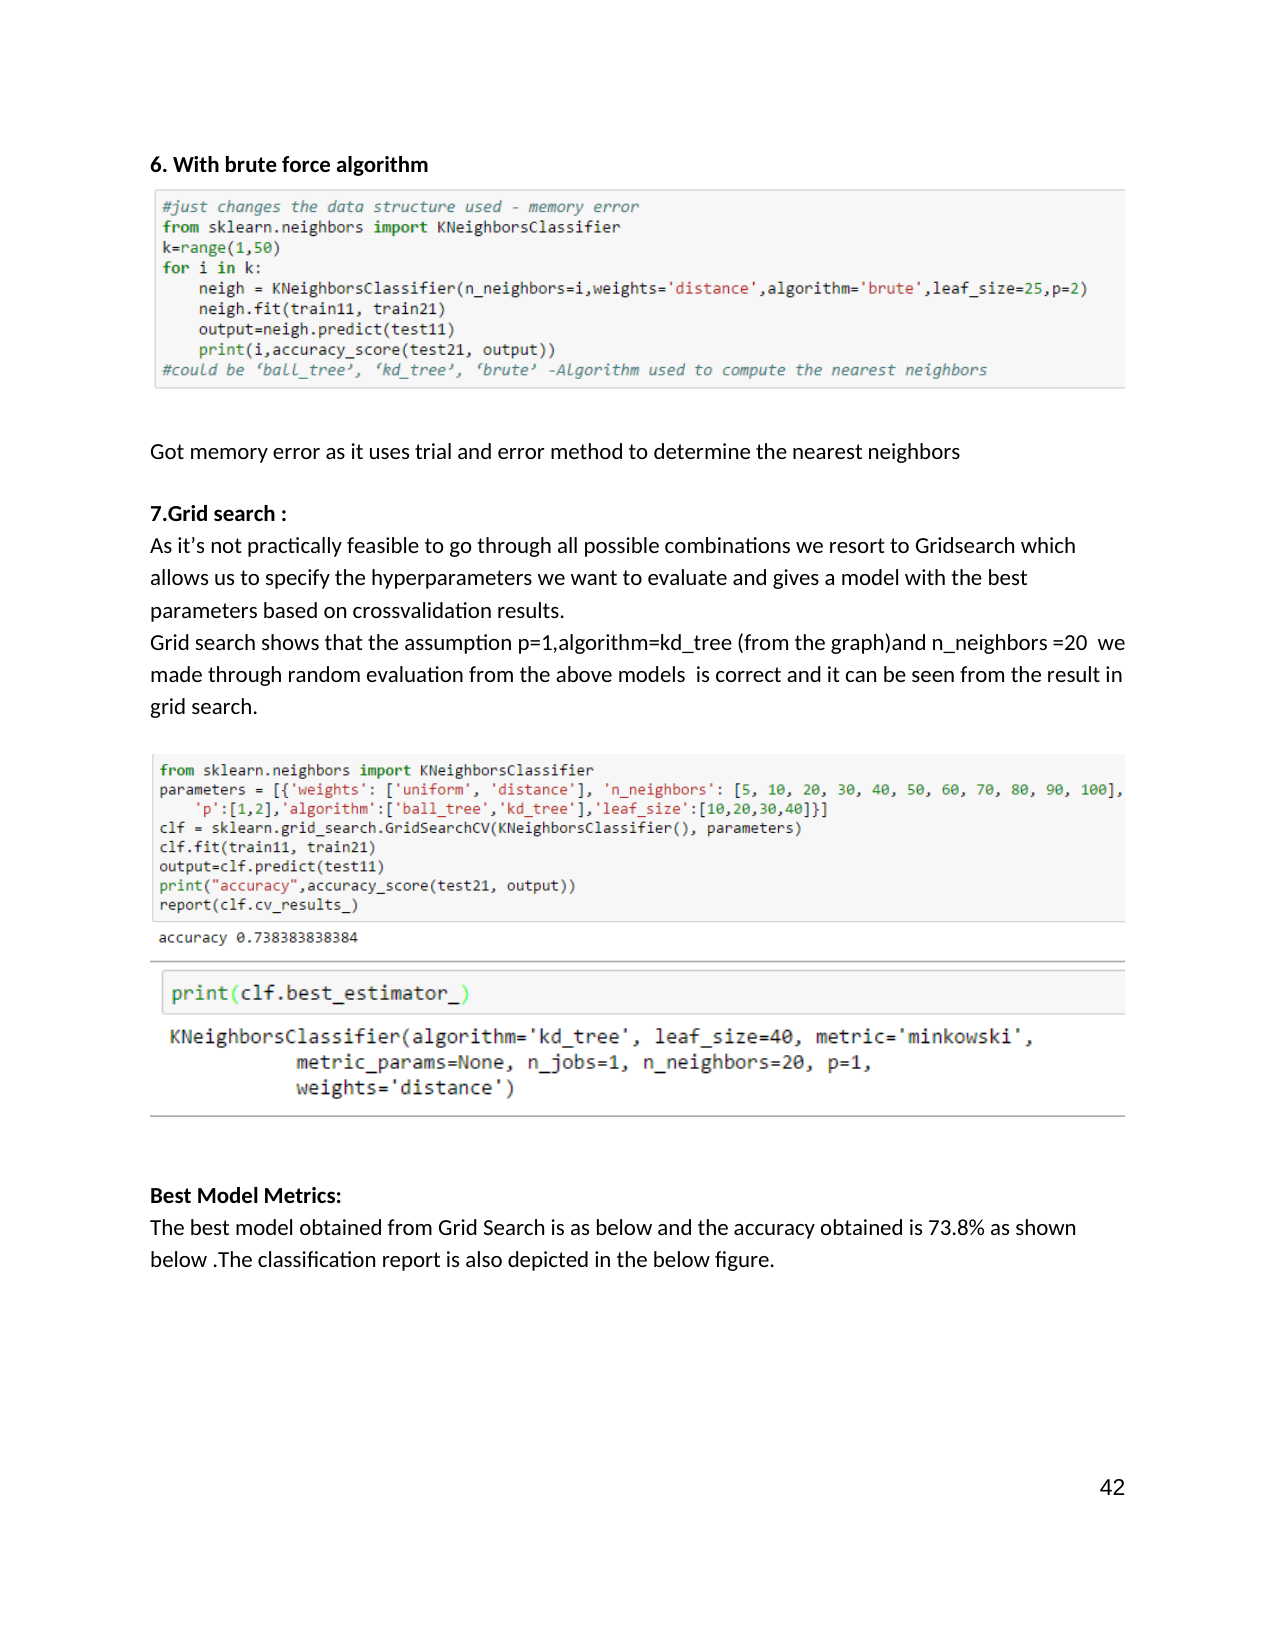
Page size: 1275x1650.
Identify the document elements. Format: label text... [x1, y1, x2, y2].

picture [150, 181, 1125, 403]
text Got memory error as it uses trial and error method to determine the nearest neighbors [150, 437, 1134, 465]
text As it’s not practically feasible to go through all possible combinations we resort to Gridsearch which allows us to specify the hyperparameters we want to evaluate and gives a model with the best parameters based on crossvalidation results. [150, 531, 1134, 624]
text 7.Grid search : [150, 499, 1134, 527]
text Best Model Metrics: [150, 1181, 1134, 1209]
text Grid search shows that the assumption p=1,algorithm=kd_tree (from the graph)and n_neighbors =20 we made through random evaluation from the above models is correct and it can be seen from the result in grid search. [150, 628, 1134, 720]
picture [150, 958, 1125, 1117]
picture [150, 754, 1125, 955]
text The best model obtained from Grid Search is as below and the accuracy obtained is 73.8% as shown below .The classification report is also depicted in the below figure. [150, 1213, 1134, 1273]
